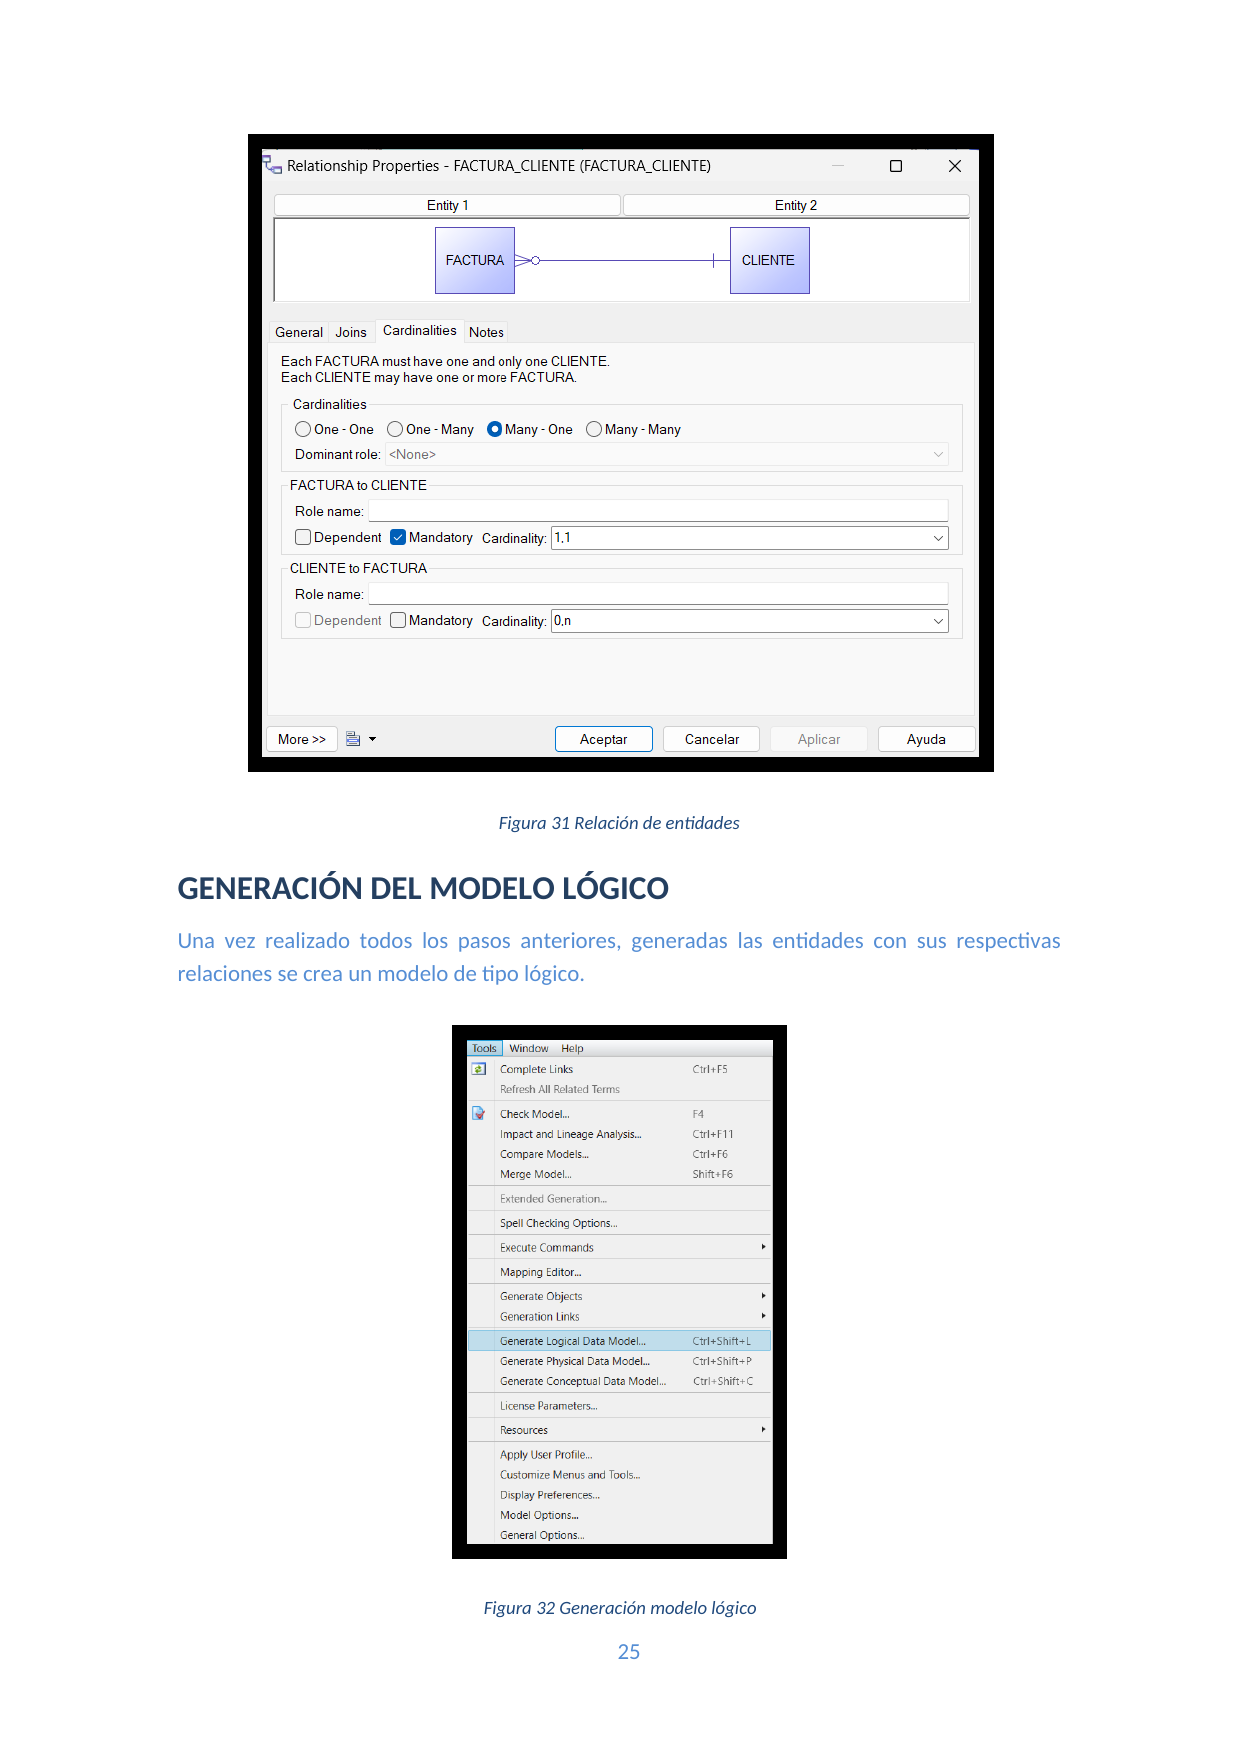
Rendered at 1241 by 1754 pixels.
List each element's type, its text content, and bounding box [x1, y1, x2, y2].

text Figura 31 Relación de entidades [177, 811, 1063, 834]
text Figura 32 Generación modelo lógico [177, 1596, 1063, 1619]
text Una vez realizado todos los pasos anteriores, generadas las entidades con sus respectivas relaciones se crea un modelo de tipo lógico. [177, 927, 1063, 987]
subtitle GENERACIÓN DEL MODELO LÓGICO [177, 867, 1063, 908]
picture [262, 149, 979, 757]
picture [467, 1040, 773, 1544]
